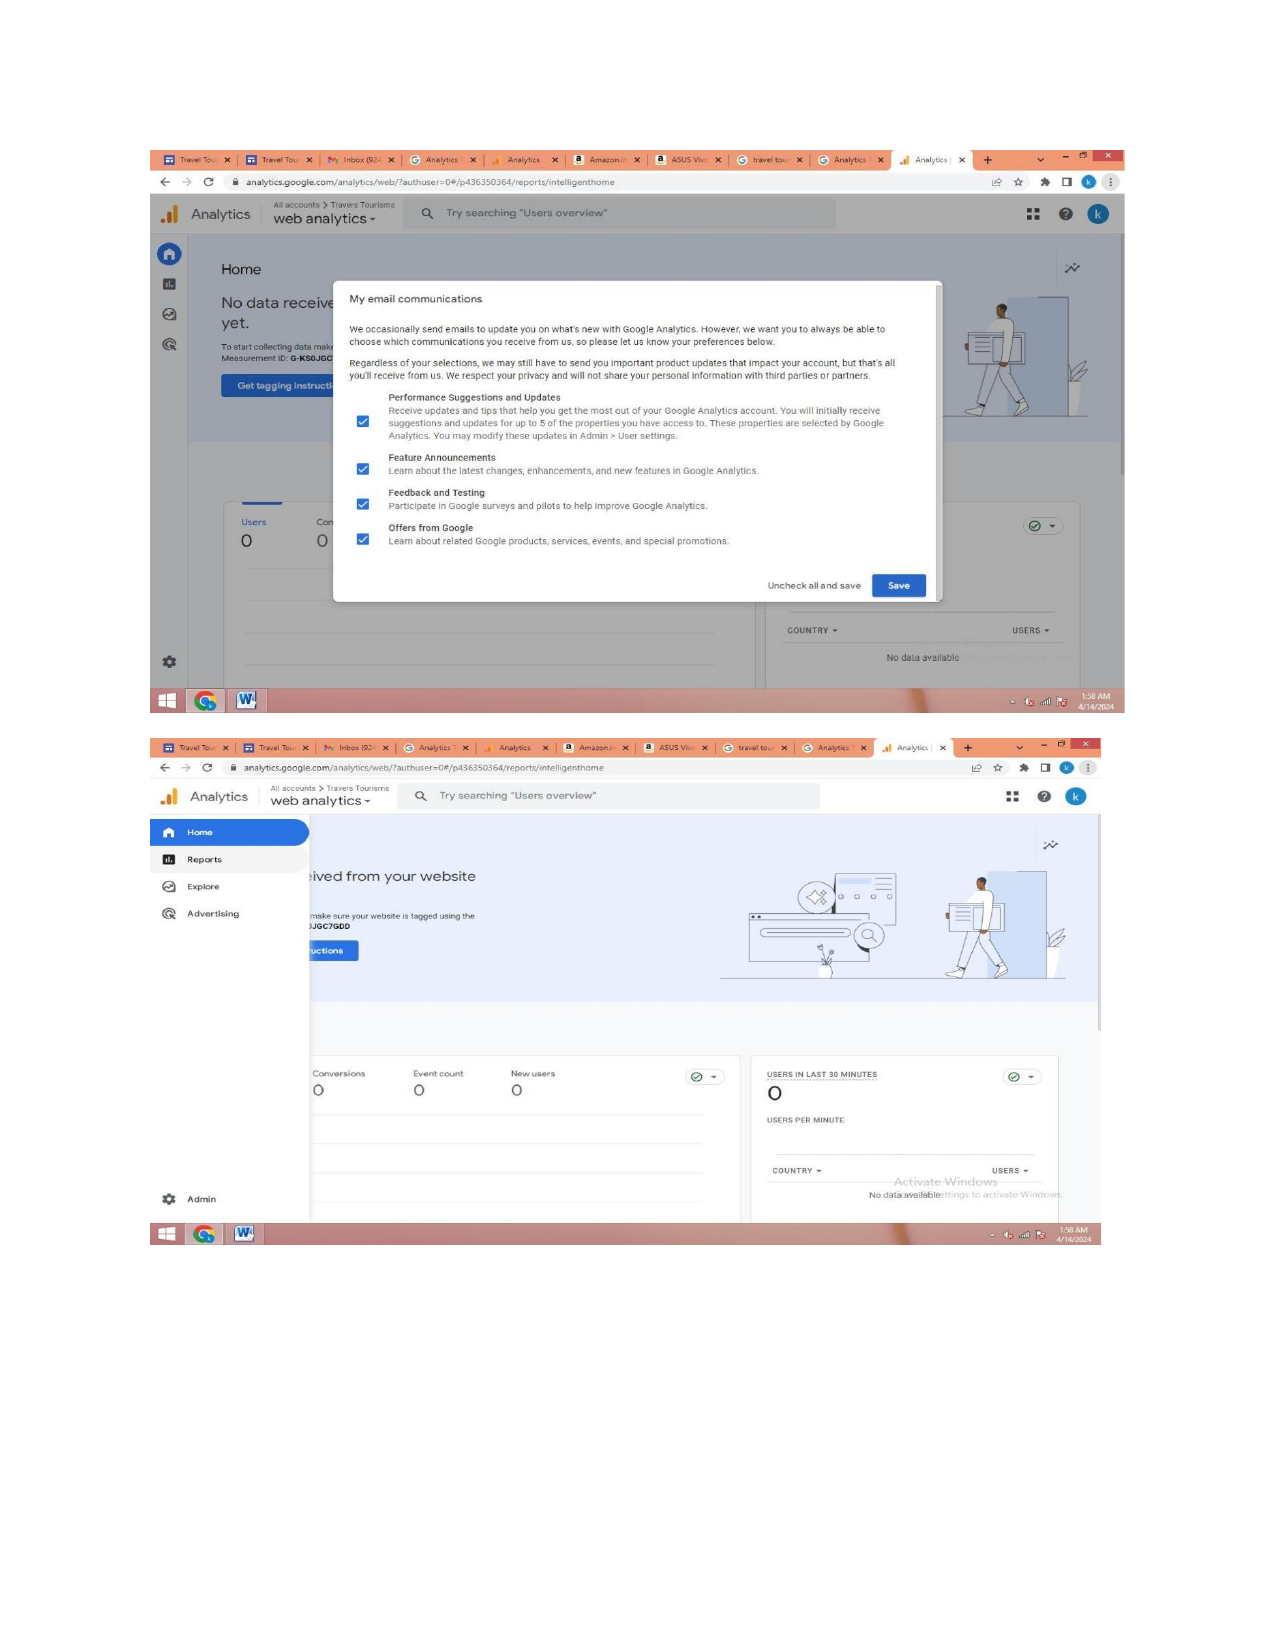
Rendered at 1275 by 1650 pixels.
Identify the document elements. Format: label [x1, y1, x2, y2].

picture [150, 738, 1102, 1245]
picture [150, 150, 1125, 713]
